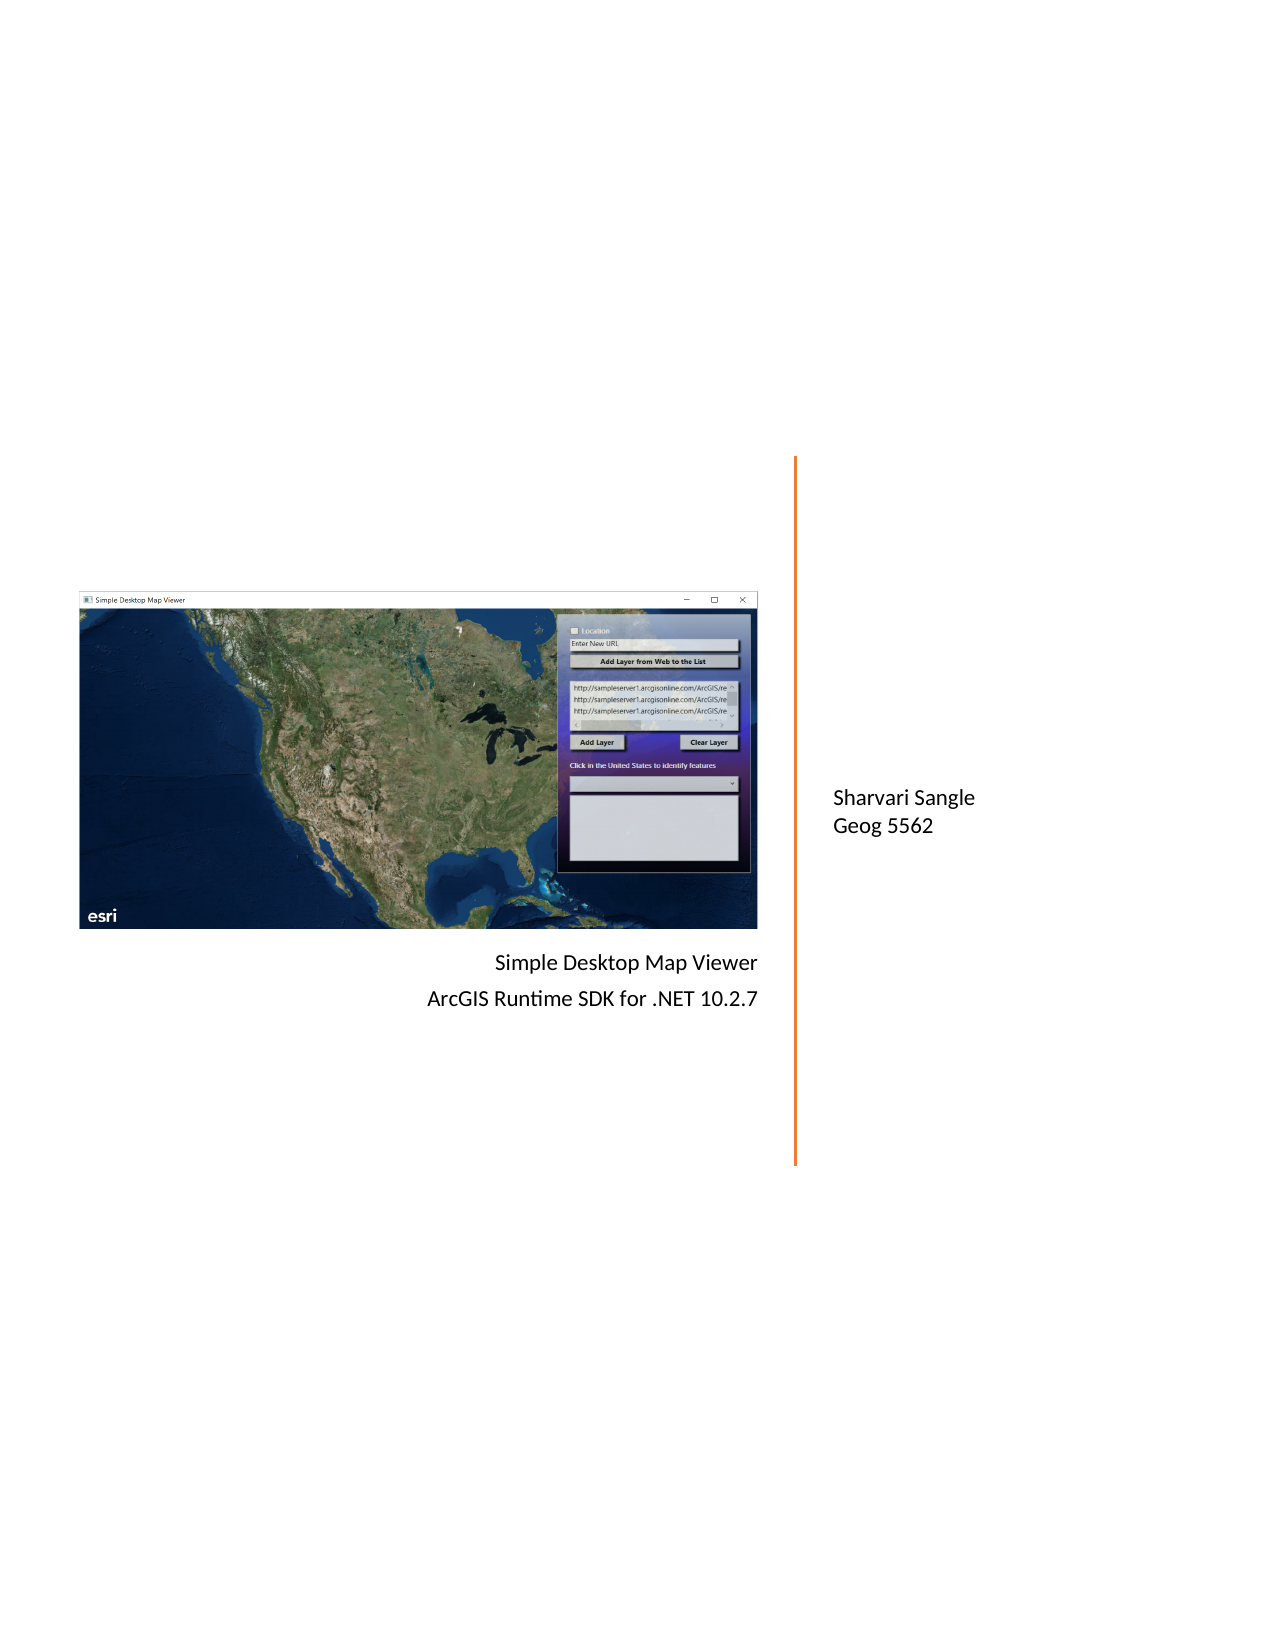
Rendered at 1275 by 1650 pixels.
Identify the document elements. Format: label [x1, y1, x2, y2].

picture [79, 591, 759, 929]
